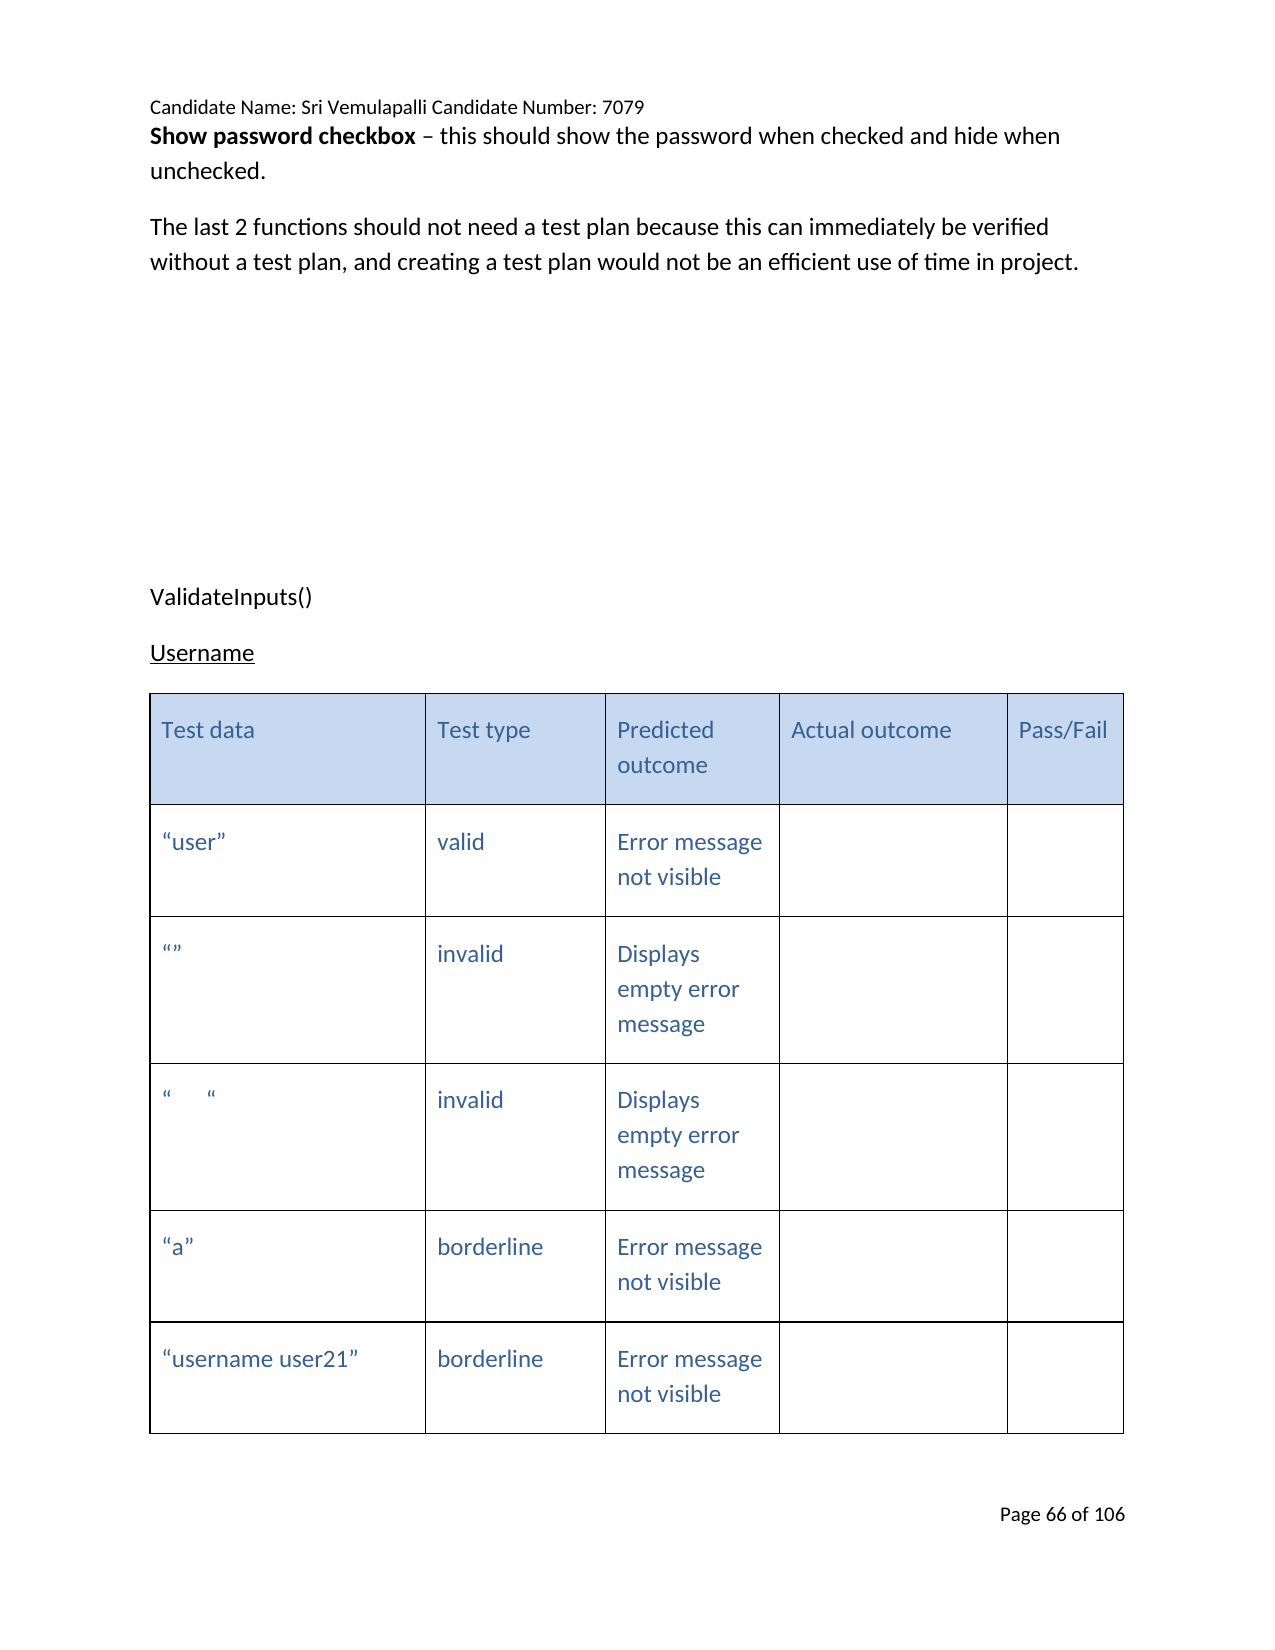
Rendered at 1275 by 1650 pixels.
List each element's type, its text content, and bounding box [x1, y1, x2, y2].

table_cell Error message not visible [606, 805, 779, 916]
table_cell [780, 1323, 1007, 1433]
table_cell Displays empty error message [606, 1064, 779, 1209]
table_cell “a” [151, 1211, 425, 1321]
table_cell “username user21” [151, 1323, 425, 1433]
table_cell “” [151, 917, 425, 1063]
table_cell invalid [426, 917, 605, 1063]
table_cell [780, 805, 1007, 916]
table_cell borderline [426, 1323, 605, 1433]
table_header Test data [151, 694, 425, 804]
table_header Actual outcome [780, 694, 1007, 804]
table_header Test type [426, 694, 605, 804]
text Username [150, 637, 1125, 667]
table_cell Displays empty error message [606, 917, 779, 1063]
text The last 2 functions should not need a test plan because this can immediately be verified without a test plan, and creating a test plan would not be an efficient use of time in project. [150, 211, 1125, 276]
text Show password checkbox – this should show the password when checked and hide when unchecked. [150, 120, 1125, 186]
table_cell [780, 1211, 1007, 1321]
table_cell invalid [426, 1064, 605, 1209]
table_cell “ “ [151, 1064, 425, 1209]
table_cell [780, 1064, 1007, 1209]
table_cell [1008, 1064, 1123, 1209]
table_header Predicted outcome [606, 694, 779, 804]
table_cell [1008, 917, 1123, 1063]
table_cell [1008, 1211, 1123, 1321]
table_cell [780, 917, 1007, 1063]
table_cell valid [426, 805, 605, 916]
table_cell “user” [151, 805, 425, 916]
table_cell borderline [426, 1211, 605, 1321]
text ValidateInputs() [150, 581, 1125, 611]
table_cell Error message not visible [606, 1211, 779, 1321]
table_header Pass/Fail [1008, 694, 1123, 804]
table_cell [1008, 805, 1123, 916]
table_cell [1008, 1323, 1123, 1433]
table_cell Error message not visible [606, 1323, 779, 1433]
